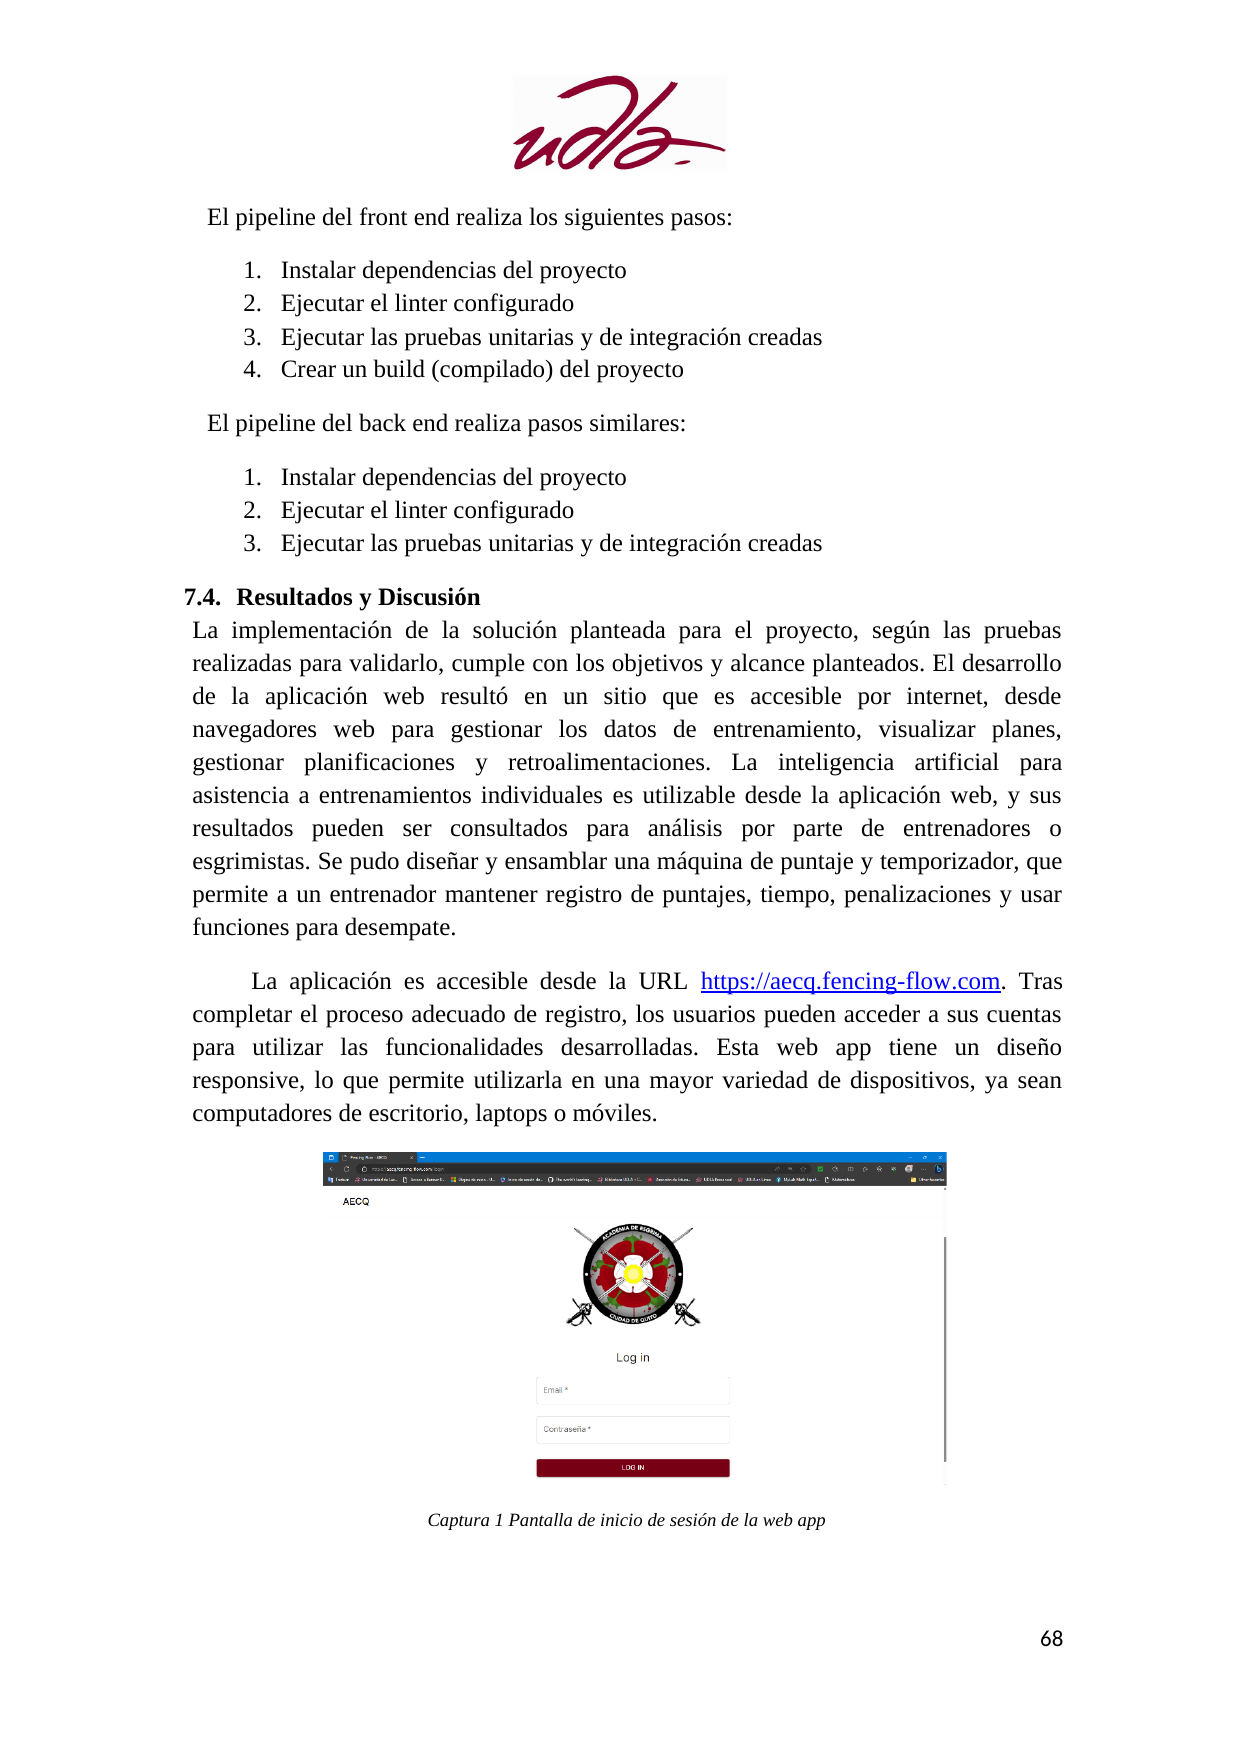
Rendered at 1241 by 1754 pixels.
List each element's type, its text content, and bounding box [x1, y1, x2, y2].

picture [509, 73, 731, 174]
list Crear un build (compilado) del proyecto [243, 354, 1063, 383]
text Captura 1 Pantalla de inicio de sesión de la web app [192, 1509, 1063, 1531]
subtitle Resultados y Discusión [184, 582, 1063, 611]
list Instalar dependencias del proyecto [243, 462, 1063, 491]
list Ejecutar las pruebas unitarias y de integración creadas [243, 528, 1063, 557]
text La implementación de la solución planteada para el proyecto, según las pruebas realizadas para validarlo, cumple con los objetivos y alcance planteados. El desarrollo de la aplicación web resultó en un sitio que es accesible por internet, desde navegadores web para gestionar los datos de entrenamiento, visualizar planes, gestionar planificaciones y retroalimentaciones. La inteligencia artificial para asistencia a entrenamientos individuales es utilizable desde la aplicación web, y sus resultados pueden ser consultados para análisis por parte de entrenadores o esgrimistas. Se pudo diseñar y ensamblar una máquina de puntaje y temporizador, que permite a un entrenador mantener registro de puntajes, tiempo, penalizaciones y usar funciones para desempate. [192, 615, 1063, 941]
text El pipeline del back end realiza pasos similares: [207, 408, 1063, 437]
text La aplicación es accesible desde la URL https://aecq.fencing-flow.com. Tras completar el proceso adecuado de registro, los usuarios pueden acceder a sus cuentas para utilizar las funcionalidades desarrolladas. Esta web app tiene un diseño responsive, lo que permite utilizarla en una mayor variedad de dispositivos, ya sean computadores de escritorio, laptops o móviles. [192, 966, 1063, 1127]
text El pipeline del front end realiza los siguientes pasos: [207, 202, 1063, 230]
list Instalar dependencias del proyecto [243, 256, 1063, 284]
picture [323, 1152, 947, 1485]
list Ejecutar las pruebas unitarias y de integración creadas [243, 322, 1063, 350]
list Ejecutar el linter configurado [243, 495, 1063, 524]
list Ejecutar el linter configurado [243, 288, 1063, 317]
